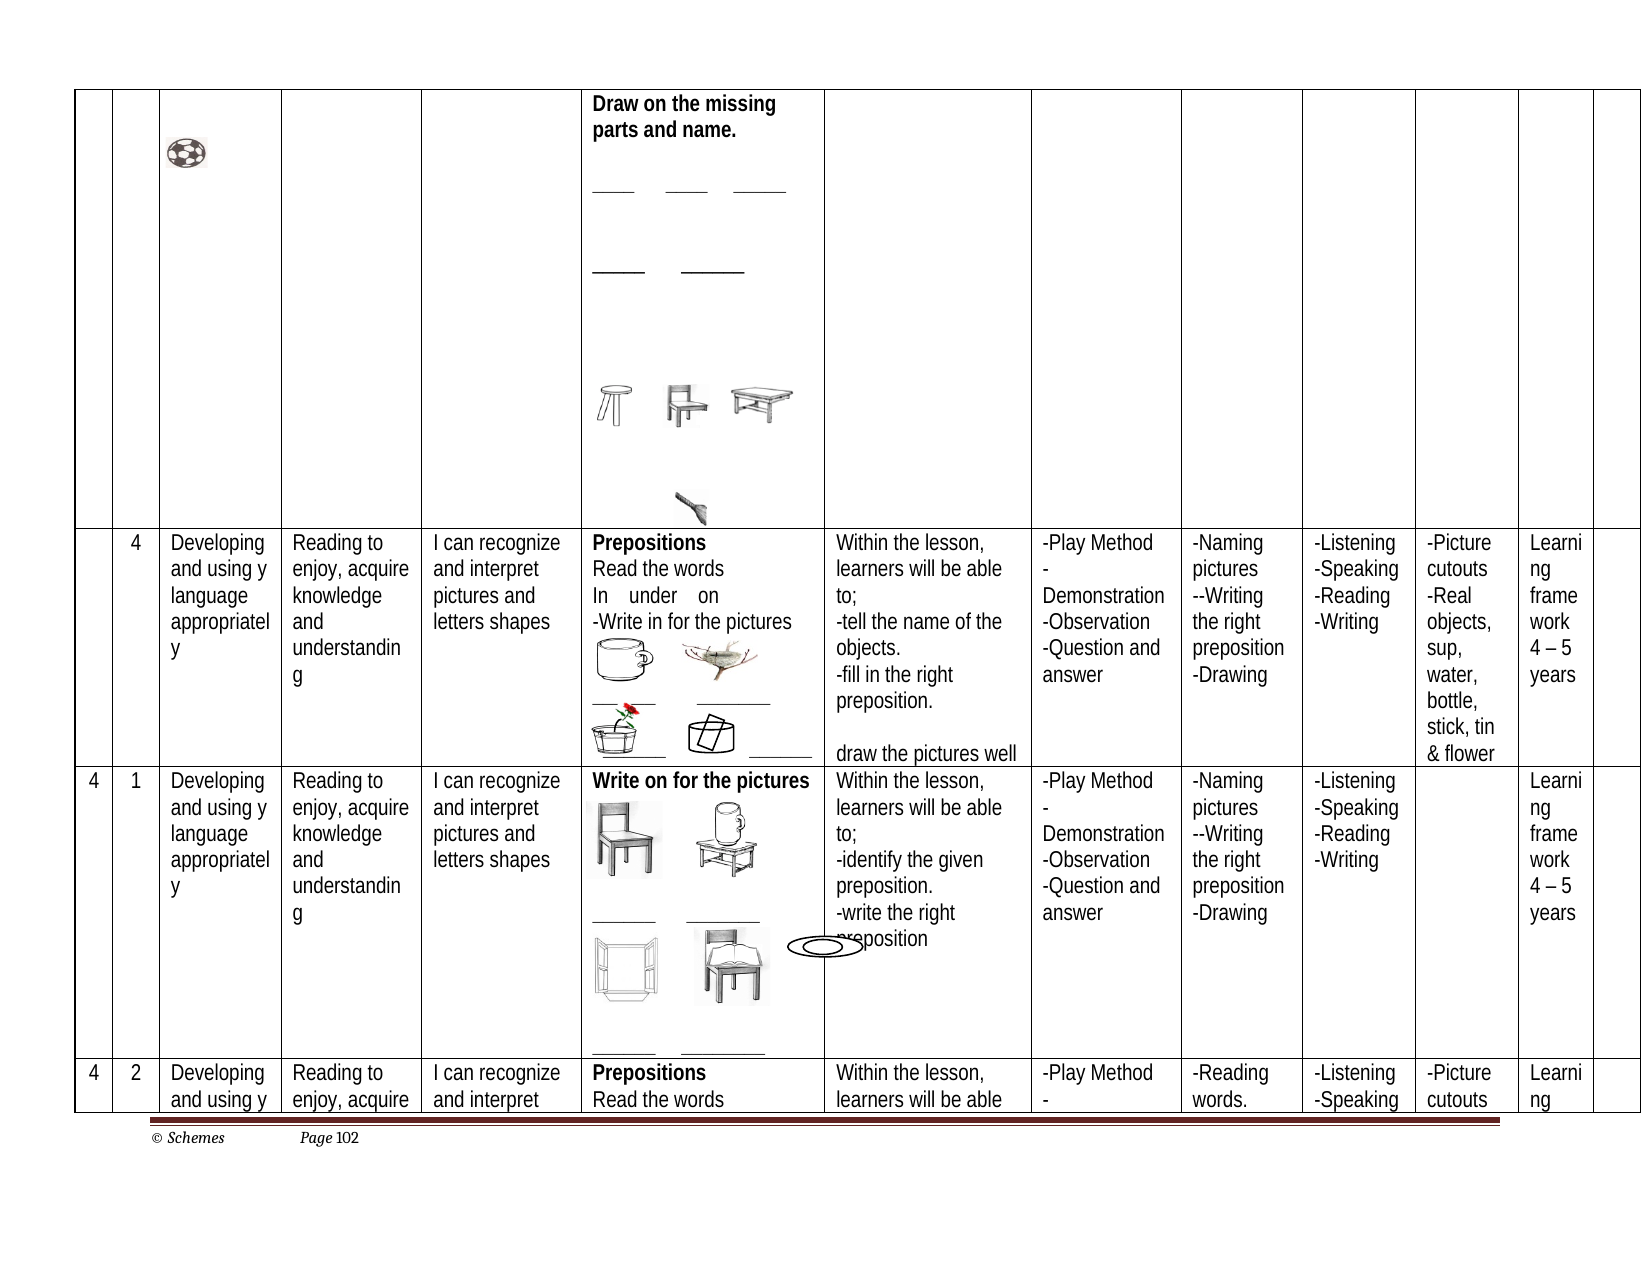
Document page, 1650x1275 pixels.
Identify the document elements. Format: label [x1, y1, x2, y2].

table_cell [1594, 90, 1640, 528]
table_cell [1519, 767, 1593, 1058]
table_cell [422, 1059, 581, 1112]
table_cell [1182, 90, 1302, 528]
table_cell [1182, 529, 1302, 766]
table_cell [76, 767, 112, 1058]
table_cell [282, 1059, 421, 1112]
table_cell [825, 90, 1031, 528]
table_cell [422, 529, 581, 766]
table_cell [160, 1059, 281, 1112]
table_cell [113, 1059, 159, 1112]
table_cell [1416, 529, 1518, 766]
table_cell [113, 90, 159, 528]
picture [681, 640, 758, 682]
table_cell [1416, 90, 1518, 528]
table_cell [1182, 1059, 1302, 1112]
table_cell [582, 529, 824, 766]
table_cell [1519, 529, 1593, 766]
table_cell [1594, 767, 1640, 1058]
picture [591, 699, 643, 754]
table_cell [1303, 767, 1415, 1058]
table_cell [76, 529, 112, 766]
picture [673, 488, 710, 528]
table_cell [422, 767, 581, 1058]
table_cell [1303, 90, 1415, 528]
picture [693, 927, 771, 1006]
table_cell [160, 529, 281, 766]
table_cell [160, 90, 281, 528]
picture [729, 384, 796, 424]
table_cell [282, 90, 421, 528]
picture [693, 801, 758, 879]
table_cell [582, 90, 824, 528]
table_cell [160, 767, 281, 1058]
picture [595, 384, 633, 428]
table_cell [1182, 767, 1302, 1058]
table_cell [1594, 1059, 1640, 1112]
picture [595, 636, 655, 682]
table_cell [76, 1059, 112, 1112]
picture [662, 384, 710, 428]
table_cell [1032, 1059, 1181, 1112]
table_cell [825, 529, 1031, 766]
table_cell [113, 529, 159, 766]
picture [592, 932, 660, 1006]
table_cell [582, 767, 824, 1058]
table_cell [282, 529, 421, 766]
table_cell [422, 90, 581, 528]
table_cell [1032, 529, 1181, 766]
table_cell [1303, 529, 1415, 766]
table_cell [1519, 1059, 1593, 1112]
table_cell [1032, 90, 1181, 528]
picture [165, 137, 208, 168]
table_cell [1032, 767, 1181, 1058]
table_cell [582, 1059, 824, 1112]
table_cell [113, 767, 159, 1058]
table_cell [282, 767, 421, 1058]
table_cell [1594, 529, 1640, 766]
picture [586, 801, 663, 879]
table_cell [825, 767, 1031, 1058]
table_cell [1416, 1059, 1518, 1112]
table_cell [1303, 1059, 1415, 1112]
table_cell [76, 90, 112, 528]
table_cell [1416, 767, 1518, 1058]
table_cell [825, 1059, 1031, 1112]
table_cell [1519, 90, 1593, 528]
